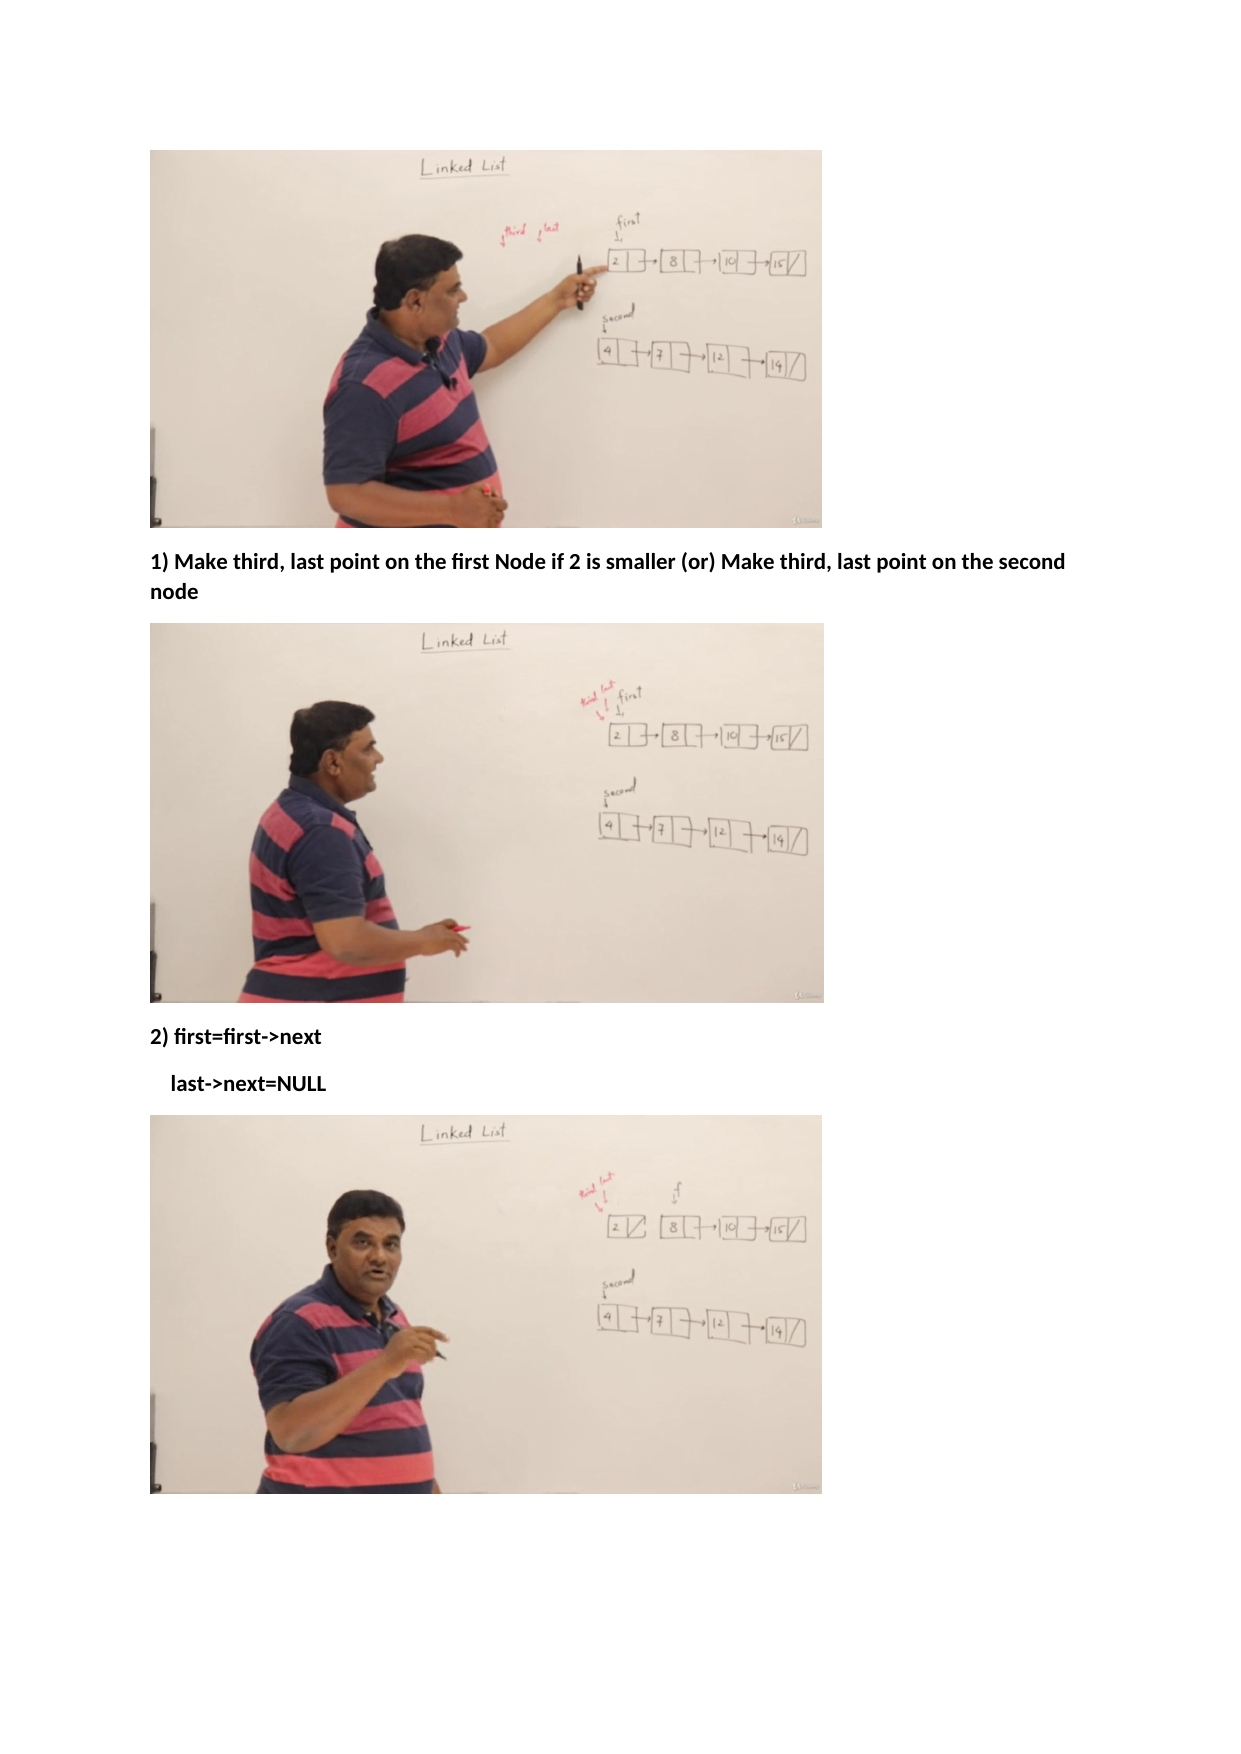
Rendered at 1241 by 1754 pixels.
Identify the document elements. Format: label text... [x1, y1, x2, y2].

picture [150, 623, 824, 1003]
text 2) first=first->next [150, 1022, 1090, 1050]
text last->next=NULL [150, 1069, 1090, 1097]
picture [150, 150, 822, 528]
text 1) Make third, last point on the first Node if 2 is smaller (or) Make third, last point on the second node [150, 547, 1090, 605]
picture [150, 1115, 822, 1494]
